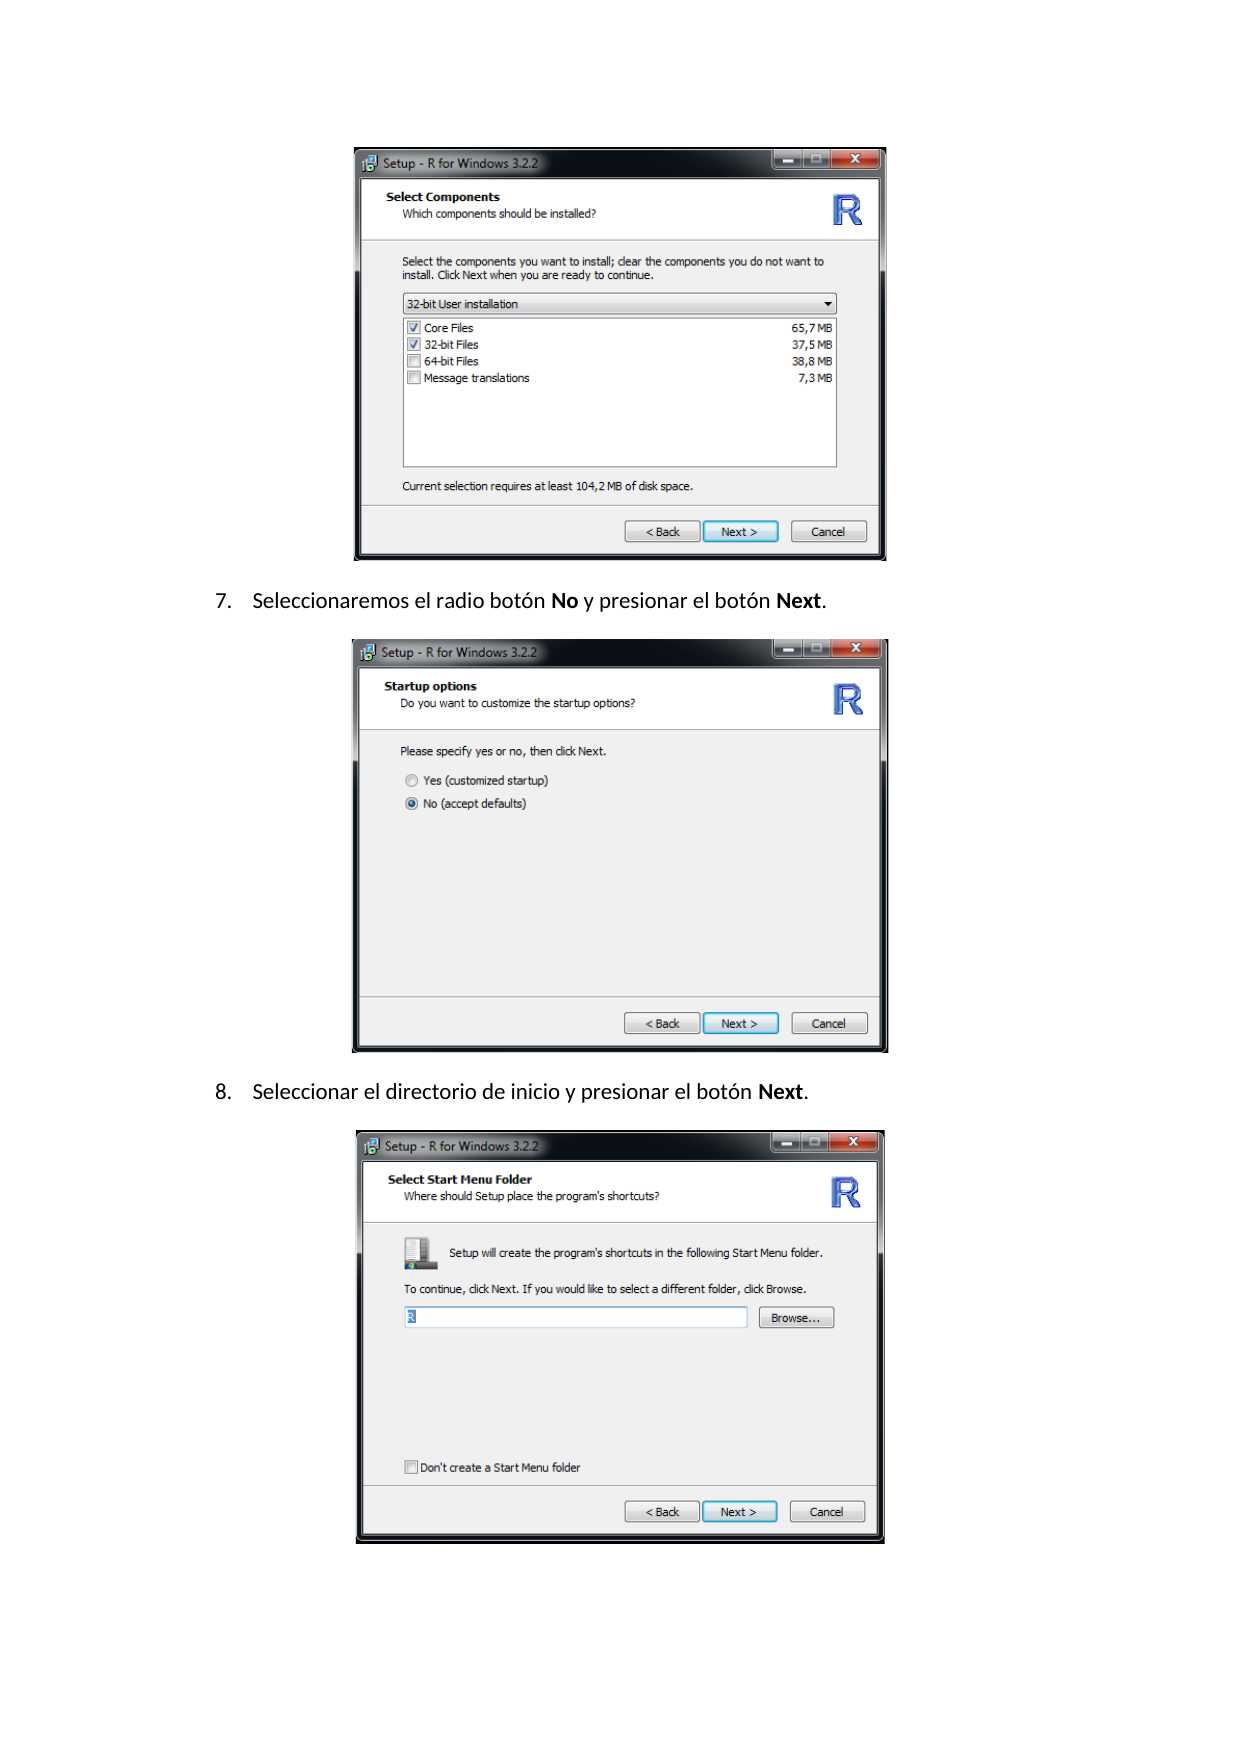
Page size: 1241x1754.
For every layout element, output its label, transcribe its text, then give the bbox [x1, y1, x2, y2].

picture [351, 639, 889, 1053]
list Seleccionar el directorio de inicio y presionar el botón Next. [215, 1077, 1063, 1106]
list Seleccionaremos el radio botón No y presionar el botón Next. [215, 586, 1063, 614]
picture [355, 1130, 885, 1544]
picture [353, 147, 887, 561]
